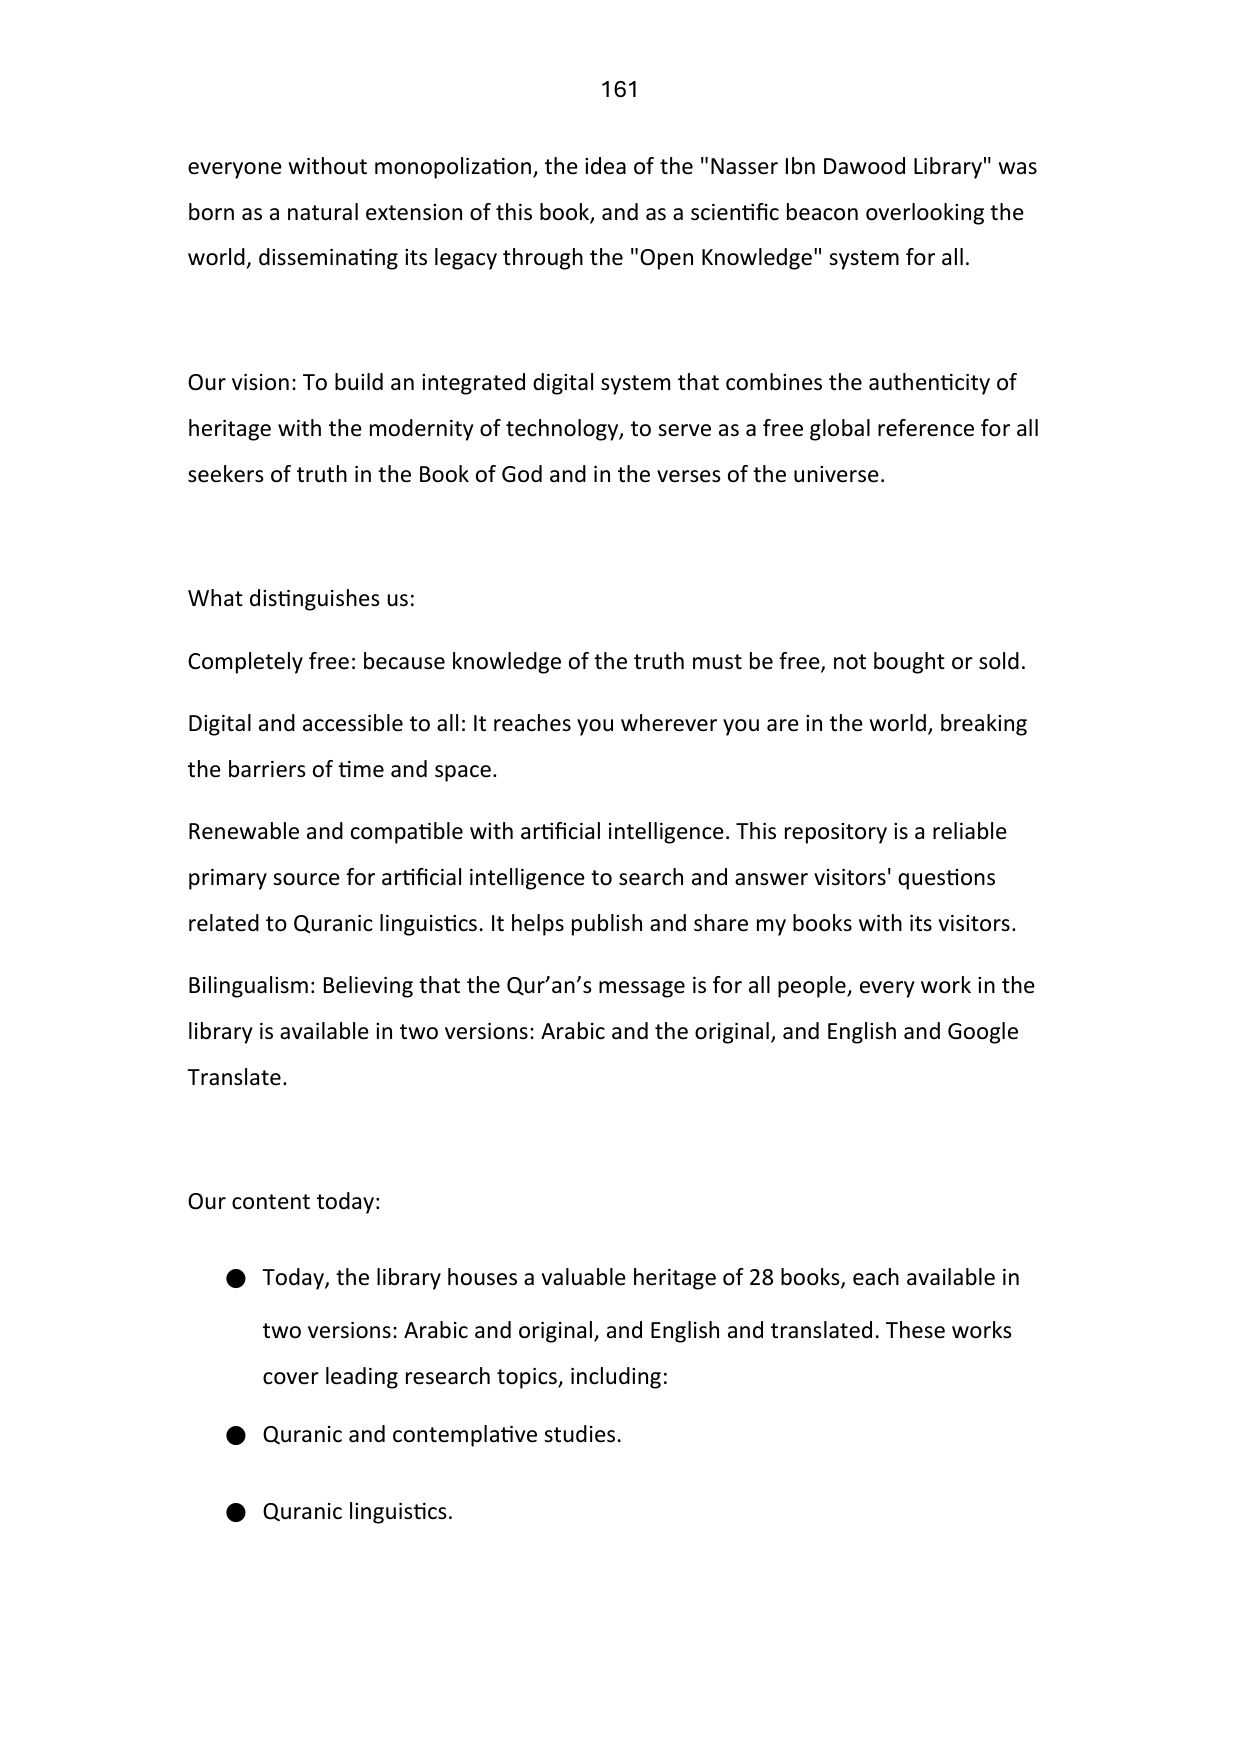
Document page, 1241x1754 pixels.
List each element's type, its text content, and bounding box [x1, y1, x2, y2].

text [187, 150, 1053, 272]
list Today, the library houses a valuable heritage of 28 books, each available in two versions: Arabic and original, and English and translated. These works cover leading research topics, including: [225, 1248, 1053, 1391]
text Completely free: because knowledge of the truth must be free, not bought or sold. [187, 645, 1053, 675]
text Digital and accessible to all: It reaches you wherever you are in the world, breaking the barriers of time and space. [187, 707, 1053, 783]
text Bilingualism: Believing that the Qur’an’s message is for all people, every work in the library is available in two versions: Arabic and the original, and English and Google Translate. [187, 969, 1053, 1091]
list Quranic linguistics. [225, 1483, 1053, 1534]
list Quranic and contemplative studies. [225, 1406, 1053, 1457]
text Our vision: To build an integrated digital system that combines the authenticity of heritage with the modernity of technology, to serve as a free global reference for all seekers of truth in the Book of God and in the verses of the universe. [187, 366, 1053, 488]
text Our content today: [187, 1186, 1053, 1216]
text What distinguishes us: [187, 582, 1053, 613]
text Renewable and compatible with artificial intelligence. This repository is a reliable primary source for artificial intelligence to search and answer visitors' questions related to Quranic linguistics. It helps publish and share my books with its visitors. [187, 815, 1053, 937]
